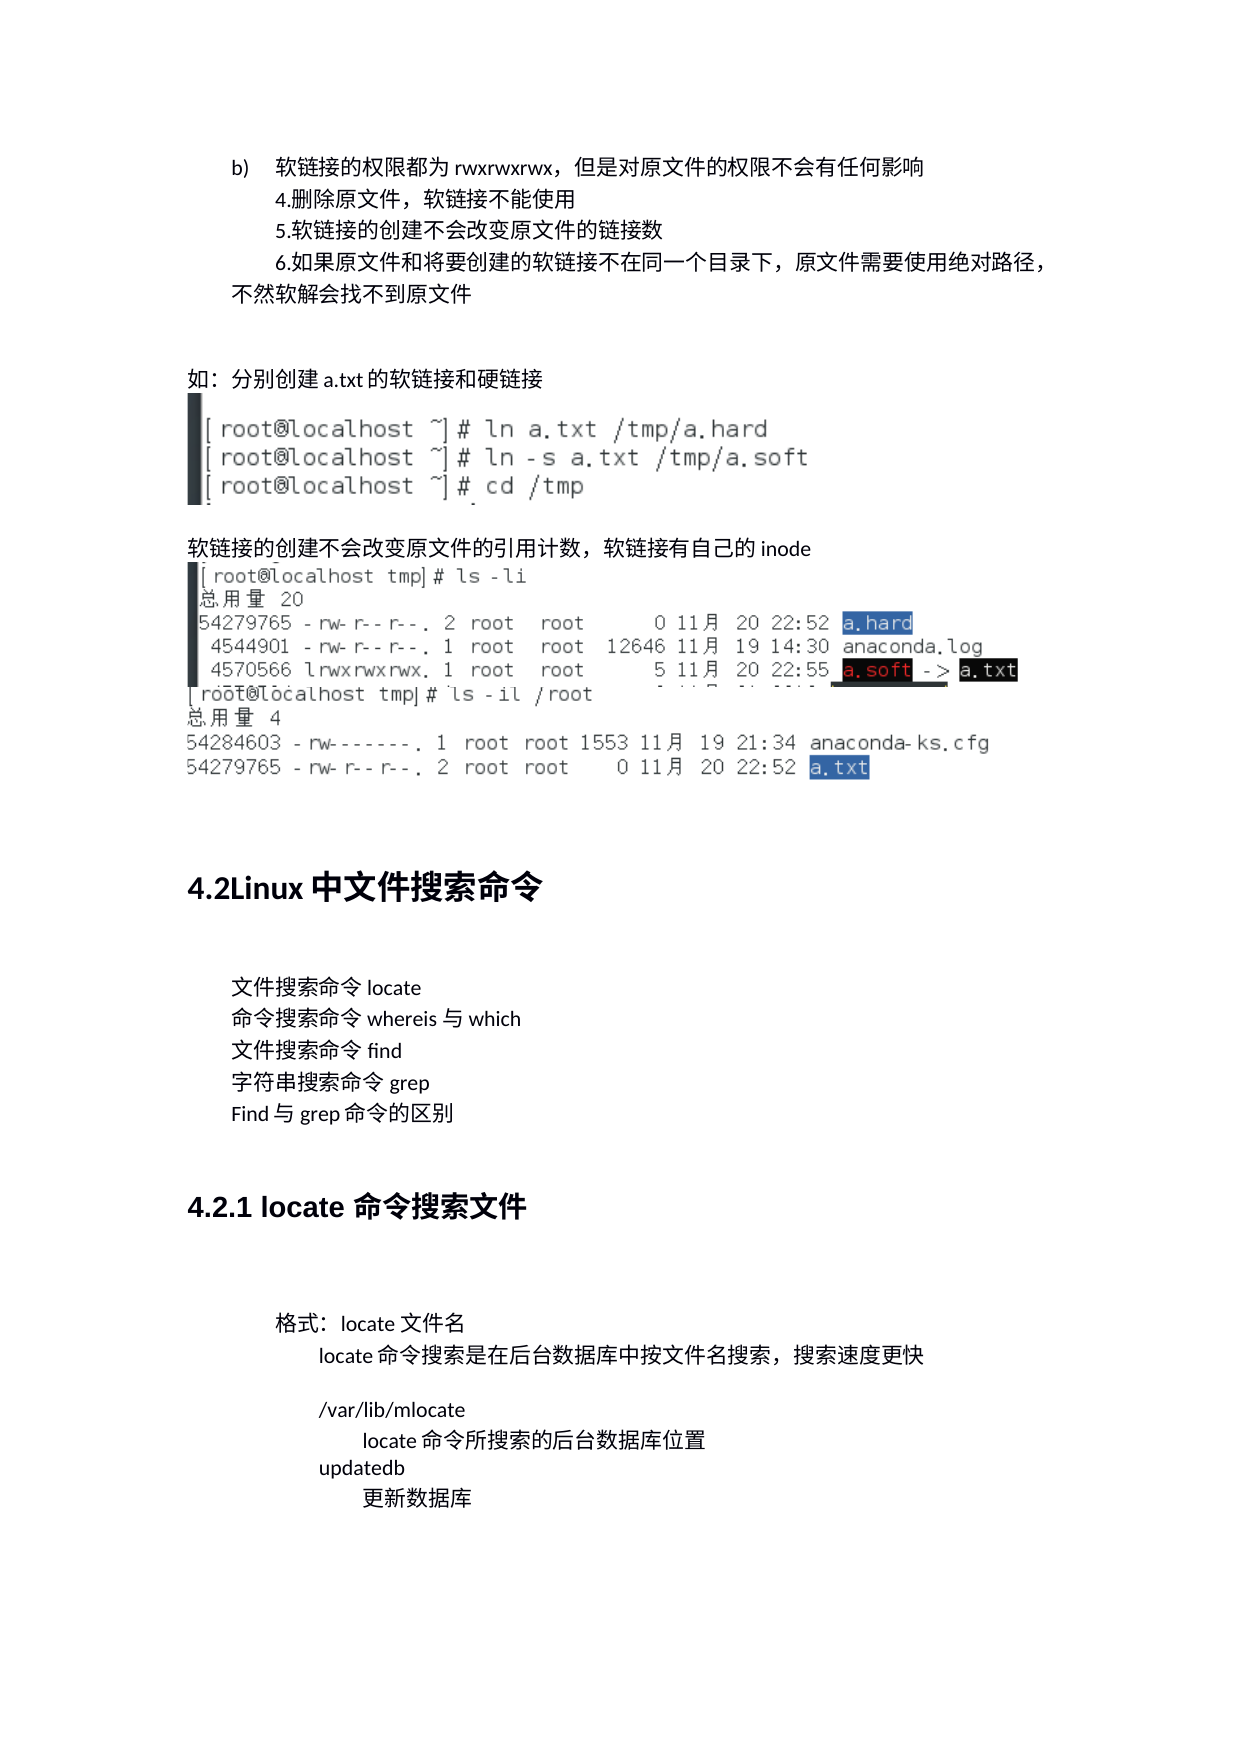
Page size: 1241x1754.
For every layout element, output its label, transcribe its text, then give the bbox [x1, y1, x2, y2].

text 文件搜索命令 find [187, 1033, 1053, 1064]
text 命令搜索命令whereis 与which [187, 1001, 1053, 1033]
text 4.2.1 locate 命令搜索文件 [187, 1184, 1053, 1226]
picture [187, 393, 878, 505]
list 删除原文件，软链接不能使用 [231, 182, 1053, 213]
text 格式：locate 文件名 [231, 1306, 1053, 1338]
list 软链接的创建不会改变原文件的链接数 [231, 213, 1053, 245]
text /var/lib/mlocate [275, 1396, 1053, 1423]
text 文件搜索命令locate [187, 969, 1053, 1001]
text 字符串搜索命令 grep [187, 1064, 1053, 1096]
list 软链接的权限都为rwxrwxrwx，但是对原文件的权限不会有任何影响 [187, 150, 1053, 182]
text updatedb [275, 1454, 1053, 1481]
text 4.2Linux中文件搜索命令 [187, 861, 1053, 909]
text 更新数据库 [319, 1481, 1053, 1513]
list 如：分别创建a.txt的软链接和硬链接 [187, 362, 1053, 393]
text Find与grep命令的区别 [187, 1096, 1053, 1128]
list 软链接的创建不会改变原文件的引用计数，软链接有自己的inode [187, 531, 1053, 562]
picture [187, 562, 1053, 781]
text locate命令所搜索的后台数据库位置 [319, 1423, 1053, 1454]
list 如果原文件和将要创建的软链接不在同一个目录下，原文件需要使用绝对路径，不然软解会找不到原文件 [231, 245, 1053, 308]
text locate命令搜索是在后台数据库中按文件名搜索，搜索速度更快 [275, 1338, 1053, 1369]
